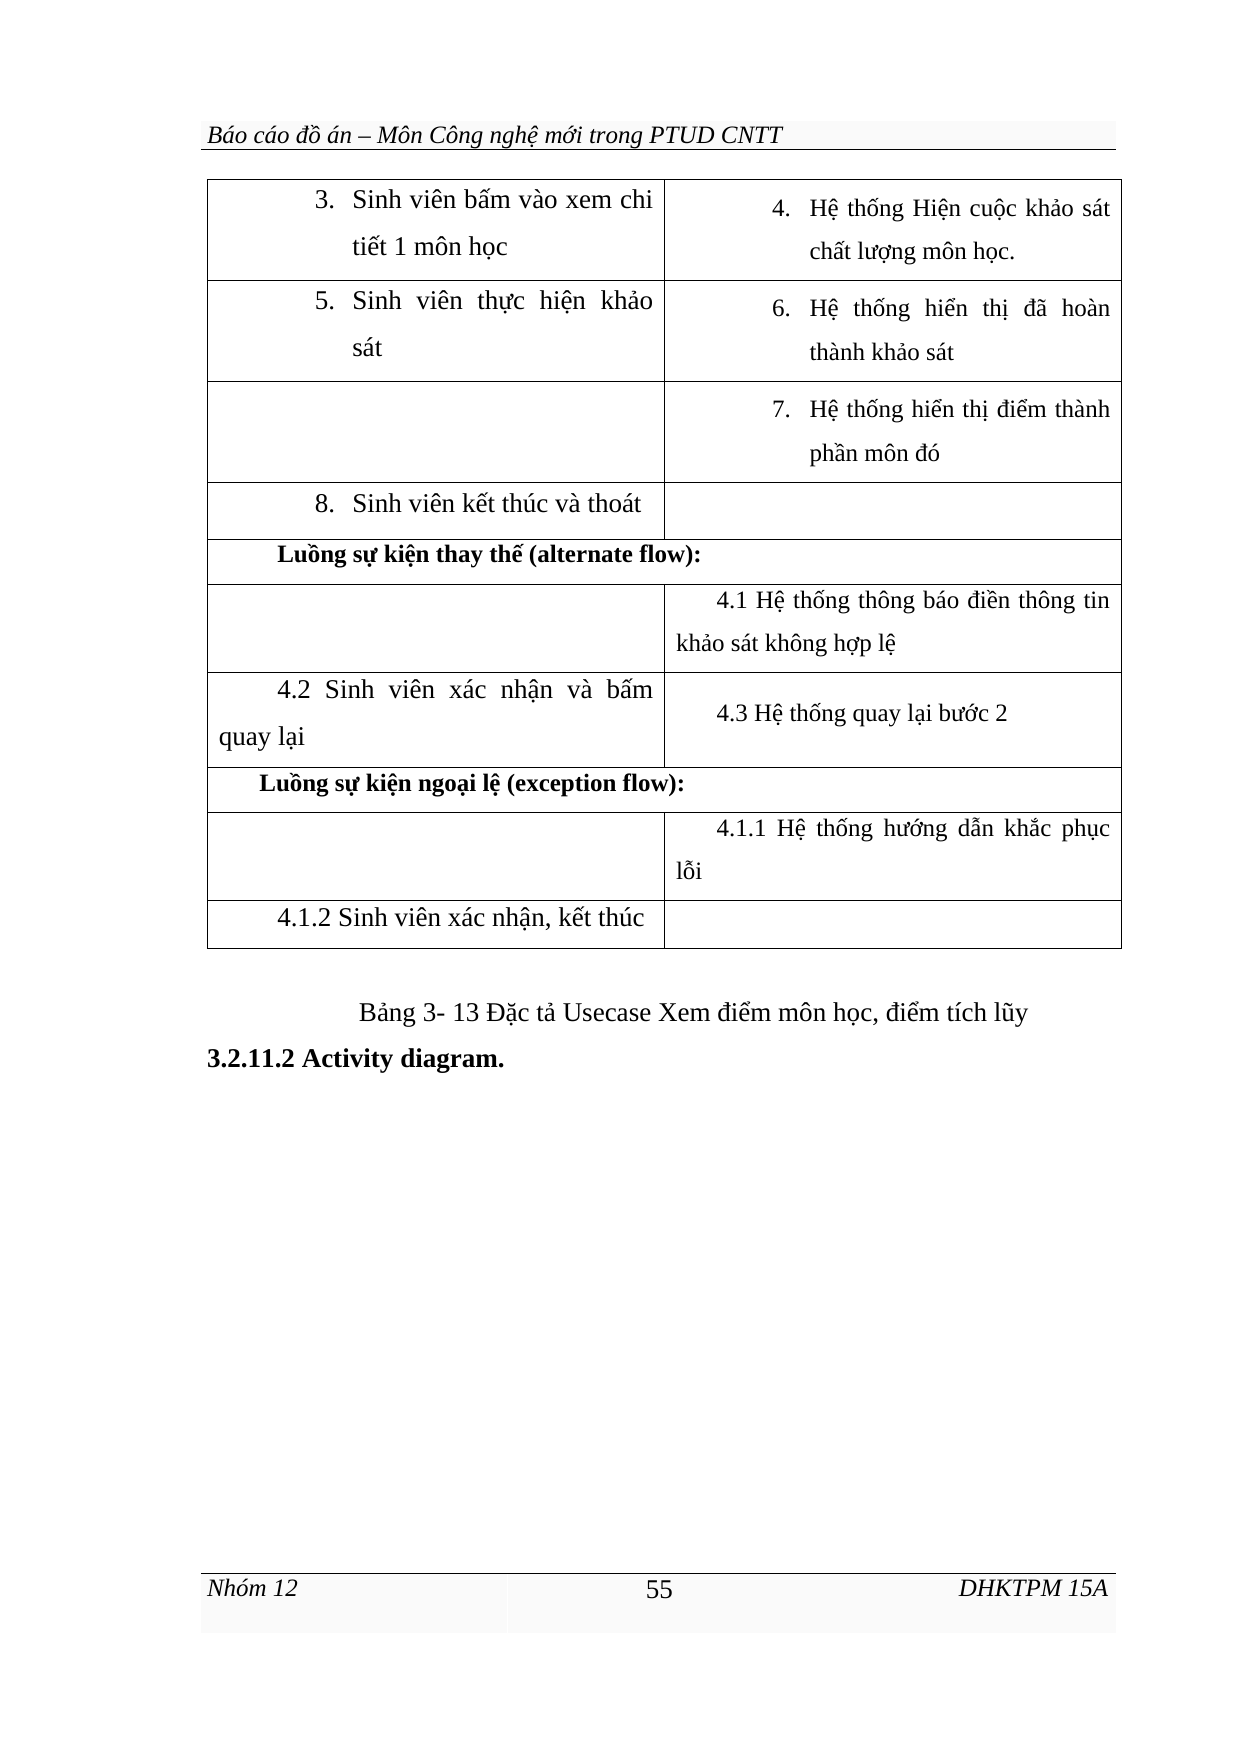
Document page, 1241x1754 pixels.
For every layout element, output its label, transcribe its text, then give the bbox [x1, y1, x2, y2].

table_cell [665, 483, 1121, 538]
text Bảng 3- 13 Đặc tả Usecase Xem điểm môn học, điểm tích lũy [207, 996, 1122, 1027]
table_cell Hệ thống hiển thị điểm thành phần môn đó [665, 382, 1121, 482]
table_cell 4.1.2 Sinh viên xác nhận, kết thúc [208, 901, 664, 948]
table_cell Sinh viên thực hiện khảo sát [208, 281, 664, 381]
table_cell [208, 382, 664, 482]
table_cell Luồng sự kiện thay thế (alternate flow): [208, 540, 1121, 584]
table_cell 4.1.1 Hệ thống hướng dẫn khắc phục lỗi [665, 813, 1121, 900]
table_cell [665, 901, 1121, 948]
table_cell 4.3 Hệ thống quay lại bước 2 [665, 673, 1121, 767]
table_cell [208, 813, 664, 900]
table_cell Sinh viên bấm vào xem chi tiết 1 môn học [208, 180, 664, 280]
table_cell Hệ thống Hiện cuộc khảo sát chất lượng môn học. [665, 180, 1121, 280]
table_cell Sinh viên kết thúc và thoát [208, 483, 664, 538]
table_cell Luồng sự kiện ngoại lệ (exception flow): [208, 768, 1121, 812]
table_cell 4.2 Sinh viên xác nhận và bấm quay lại [208, 673, 664, 767]
table_cell Hệ thống hiển thị đã hoàn thành khảo sát [665, 281, 1121, 381]
table_cell 4.1 Hệ thống thông báo điền thông tin khảo sát không hợp lệ [665, 585, 1121, 672]
table_cell [208, 585, 664, 672]
text 3.2.11.2 Activity diagram. [207, 1042, 1122, 1073]
